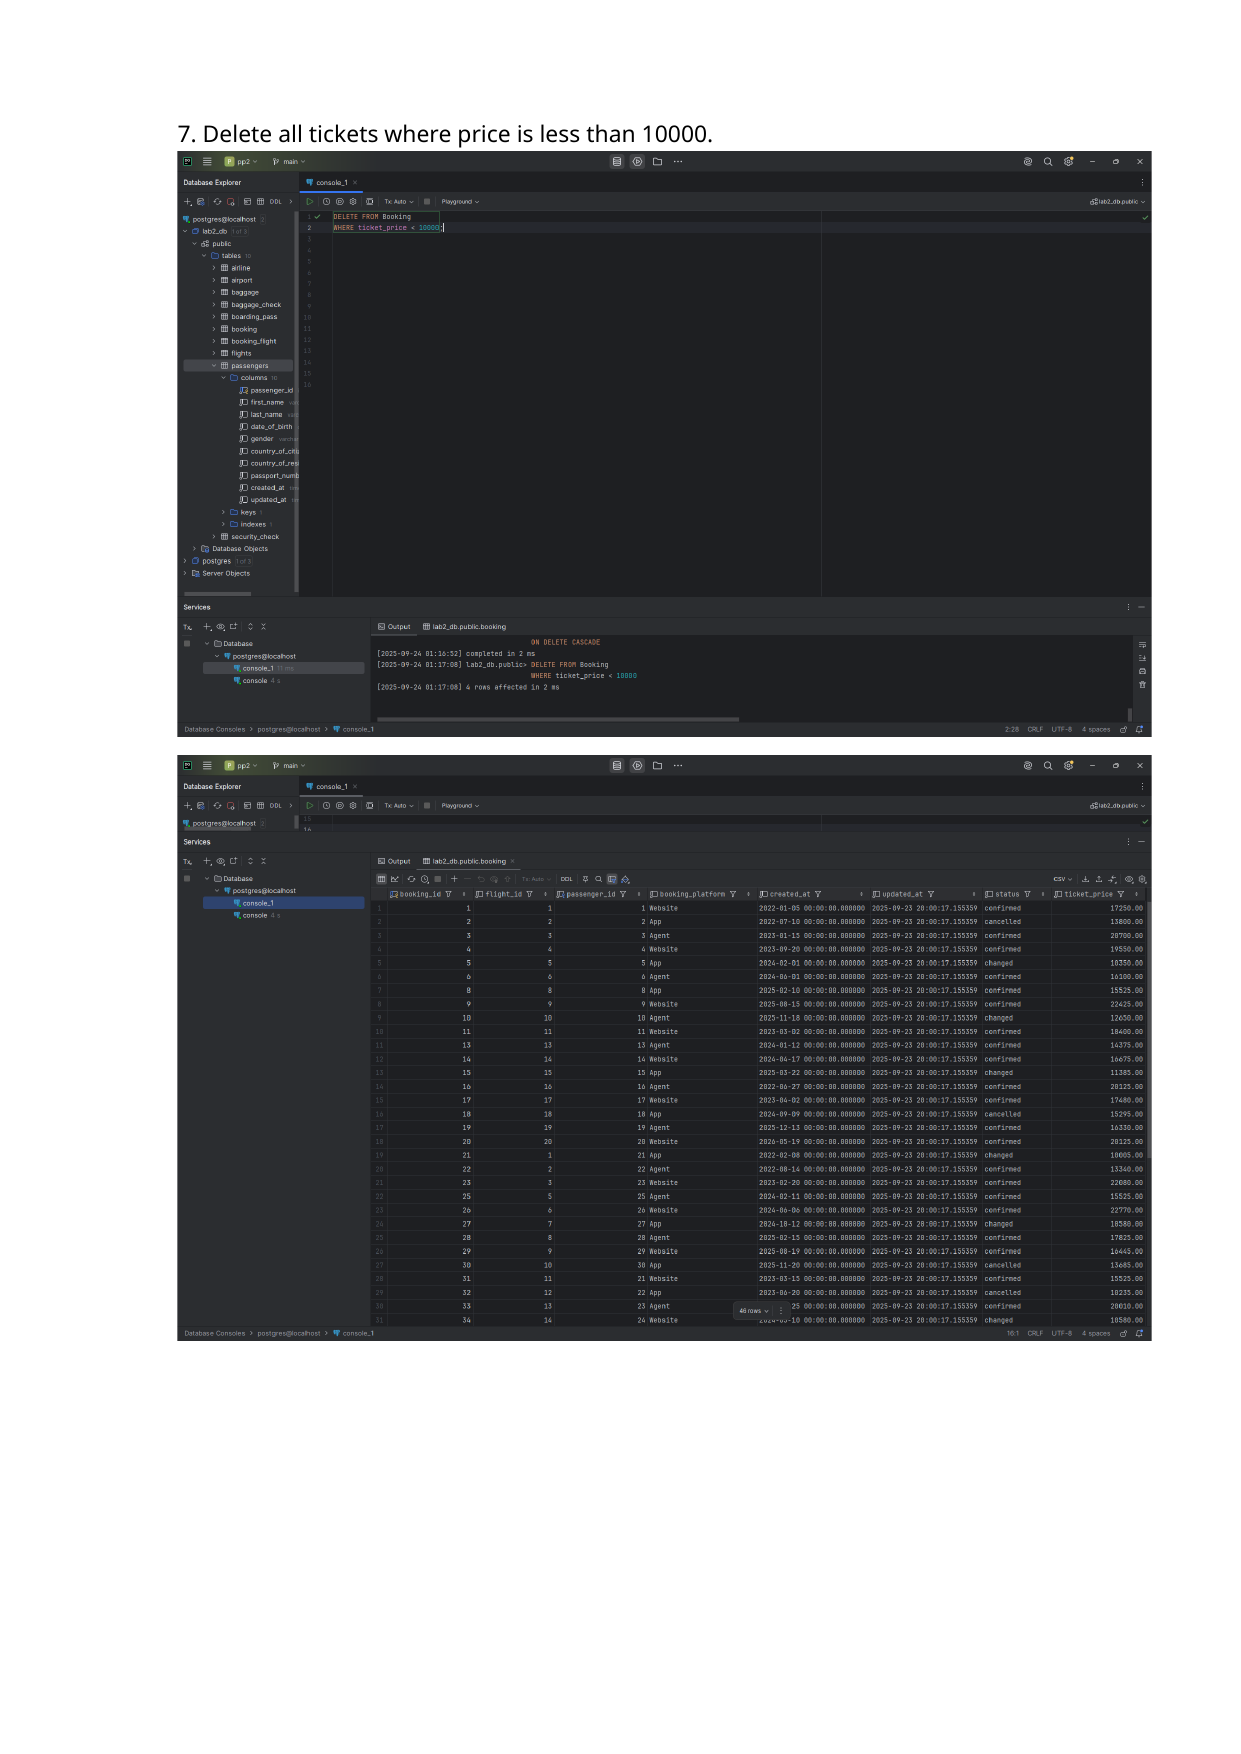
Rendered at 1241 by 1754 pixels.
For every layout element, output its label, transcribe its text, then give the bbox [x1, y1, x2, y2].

picture [177, 151, 1152, 737]
picture [177, 755, 1152, 1341]
text 7. Delete all tickets where price is less than 10000. [177, 118, 1152, 151]
